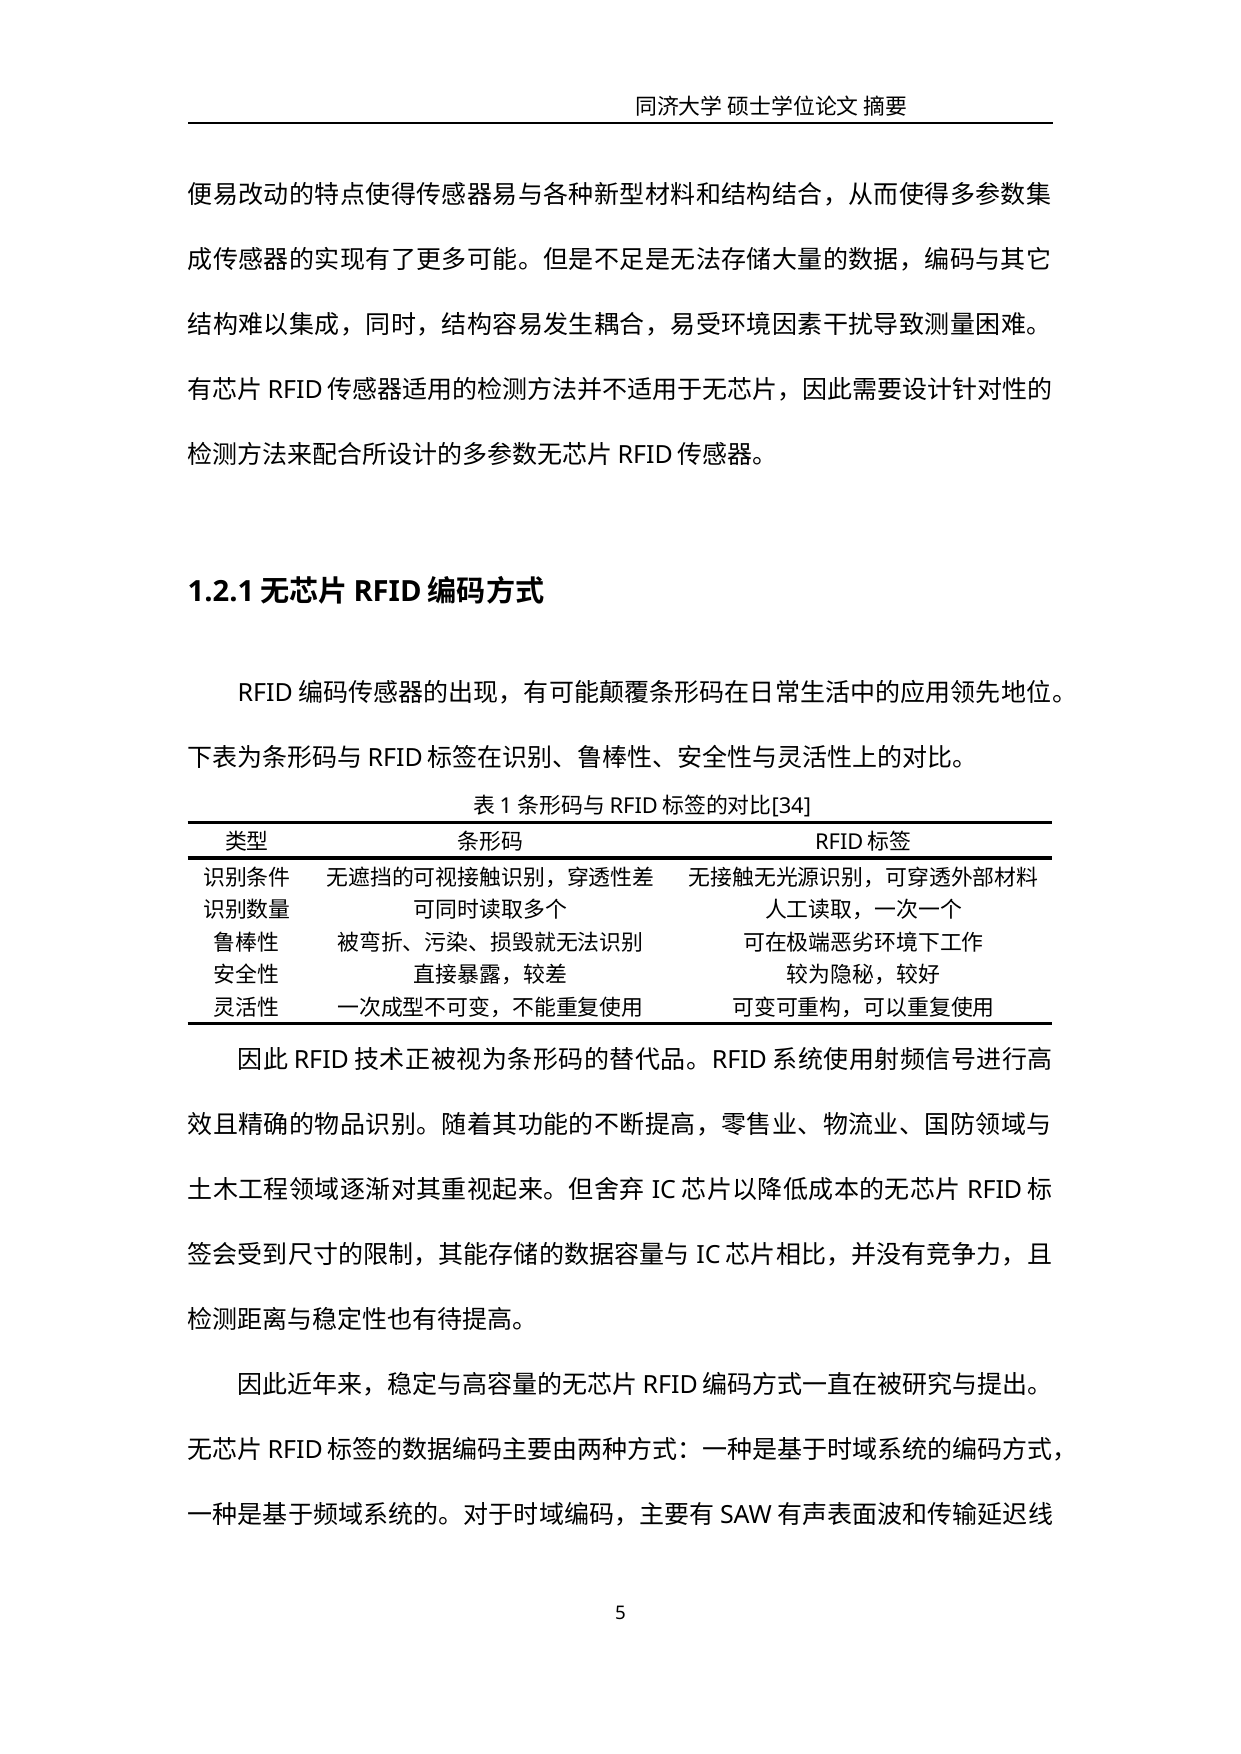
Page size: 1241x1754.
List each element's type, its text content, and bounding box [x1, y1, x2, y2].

table_cell 直接暴露，较差 [306, 957, 675, 989]
text 因此RFID技术正被视为条形码的替代品。RFID系统使用射频信号进行高效且精确的物品识别。随着其功能的不断提高，零售业、物流业、国防领域与土木工程领域逐渐对其重视起来。但舍弃IC芯片以降低成本的无芯片RFID标签会受到尺寸的限制，其能存储的数据容量与IC芯片相比，并没有竞争力，且检测距离与稳定性也有待提高。 [187, 1025, 1053, 1350]
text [187, 160, 1053, 485]
table_cell 无遮挡的可视接触识别，穿透性差 [306, 860, 675, 892]
table_cell 鲁棒性 [188, 925, 306, 957]
table_header 条形码 [306, 824, 675, 856]
table_cell 识别条件 [188, 860, 306, 892]
table_cell 人工读取，一次一个 [675, 892, 1052, 924]
text RFID编码传感器的出现，有可能颠覆条形码在日常生活中的应用领先地位。下表为条形码与RFID标签在识别、鲁棒性、安全性与灵活性上的对比。 [187, 658, 1053, 788]
text 表1 条形码与RFID标签的对比[34] [187, 788, 1053, 821]
table_cell 可变可重构，可以重复使用 [675, 990, 1052, 1022]
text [187, 1350, 1053, 1545]
table_header 类型 [188, 824, 306, 856]
table_cell 可在极端恶劣环境下工作 [675, 925, 1052, 957]
table_cell 无接触无光源识别，可穿透外部材料 [675, 860, 1052, 892]
table_cell 较为隐秘，较好 [675, 957, 1052, 989]
subtitle 1.2.1无芯片RFID编码方式 [187, 556, 1053, 621]
table_cell 灵活性 [188, 990, 306, 1022]
table_cell 一次成型不可变，不能重复使用 [306, 990, 675, 1022]
table_cell 可同时读取多个 [306, 892, 675, 924]
table_cell 识别数量 [188, 892, 306, 924]
table_cell 被弯折、污染、损毁就无法识别 [306, 925, 675, 957]
table_cell 安全性 [188, 957, 306, 989]
table_header RFID标签 [675, 824, 1052, 856]
